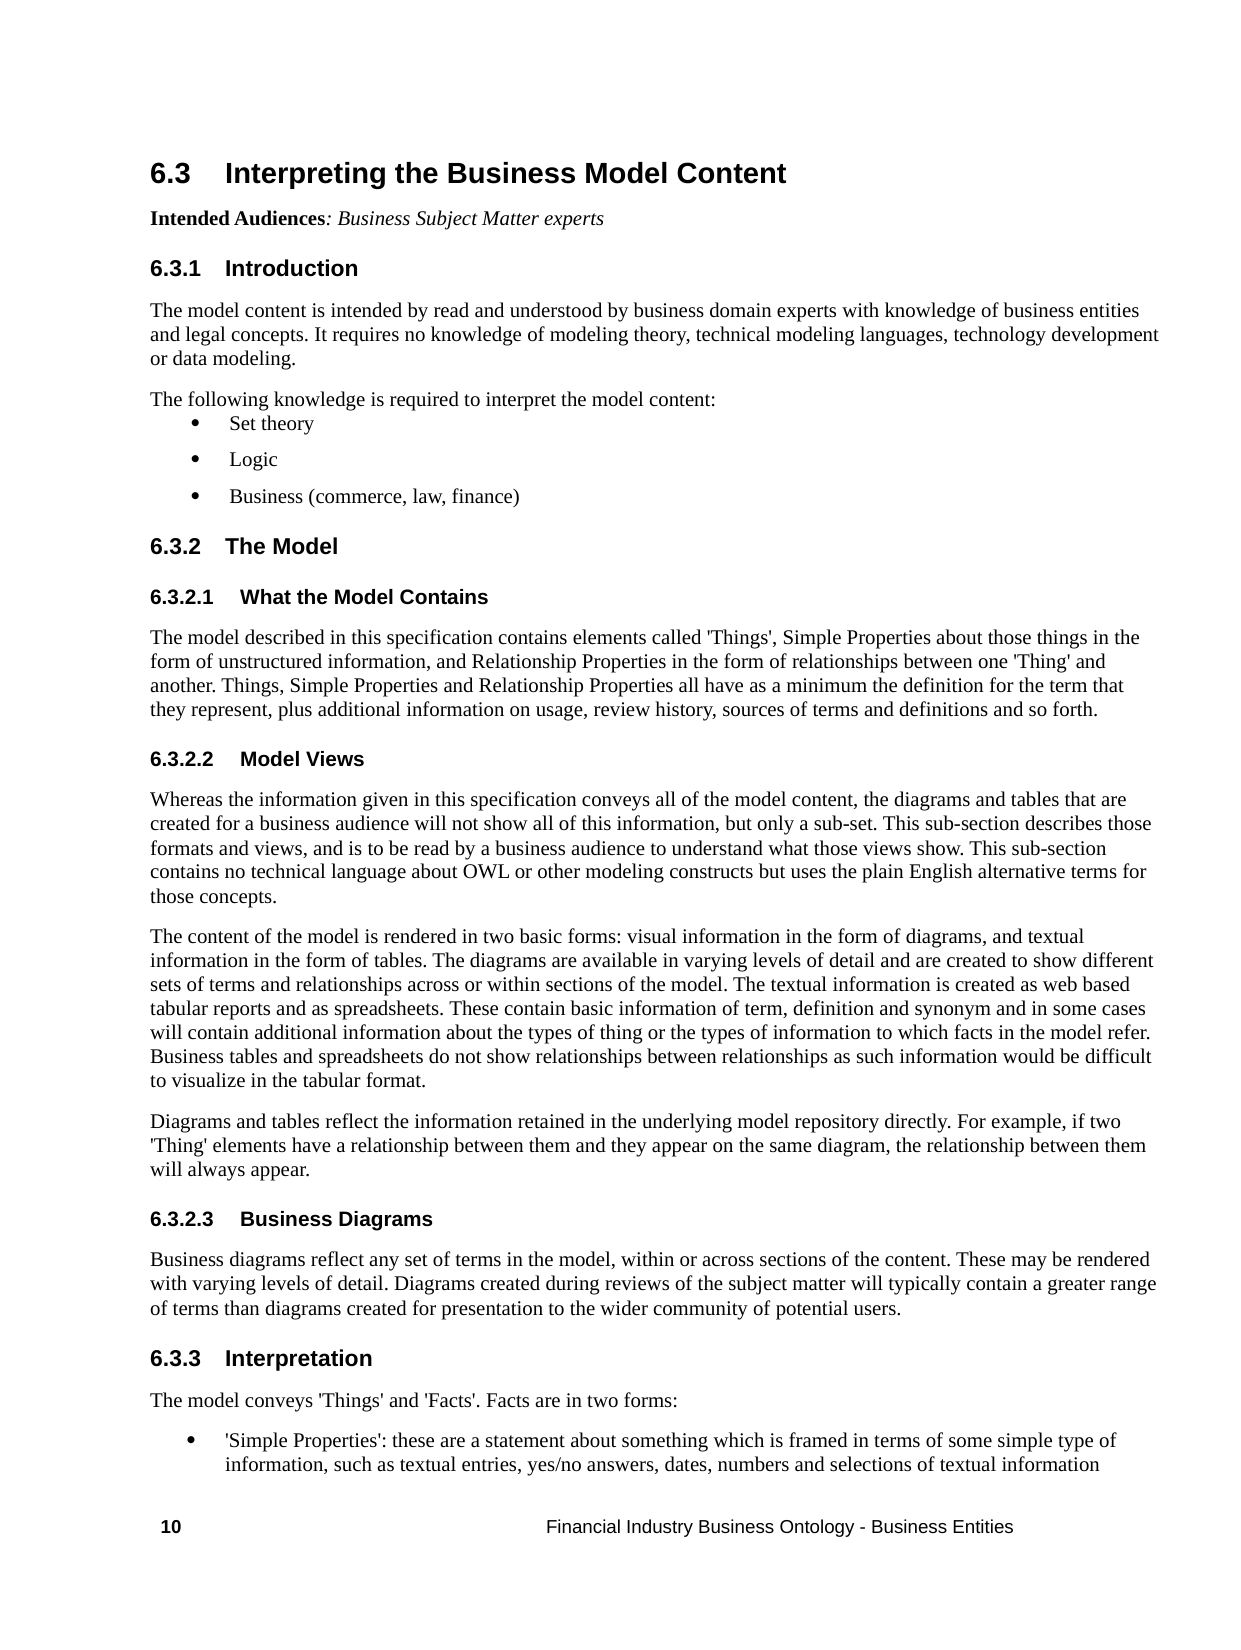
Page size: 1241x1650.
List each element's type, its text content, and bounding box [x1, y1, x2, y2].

text The following knowledge is required to interpret the model content: [150, 387, 1165, 411]
list Logic [192, 447, 1165, 471]
list Business (commerce, law, finance) [192, 484, 1165, 508]
text Intended Audiences: Business Subject Matter experts [150, 206, 1165, 230]
subtitle 6.3.1 Introduction [150, 255, 1165, 281]
text Diagrams and tables reflect the information retained in the underlying model repository directly. For example, if two 'Thing' elements have a relationship between them and they appear on the same diagram, the relationship between them will always appear. [150, 1109, 1165, 1181]
subtitle 6.3.2 The Model [150, 533, 1165, 559]
list 'Simple Properties': these are a statement about something which is framed in terms of some simple type of information, such as textual entries, yes/no answers, dates, numbers and selections of textual information [187, 1428, 1165, 1476]
text Whereas the information given in this specification conveys all of the model content, the diagrams and tables that are created for a business audience will not show all of this information, but only a sub-set. This sub-section describes those formats and views, and is to be read by a business audience to understand what those views show. This sub-section contains no technical language about OWL or other modeling constructs but uses the plain English alternative terms for those concepts. [150, 787, 1165, 908]
subtitle 6.3 Interpreting the Business Model Content [150, 156, 1165, 189]
text Business diagrams reflect any set of terms in the model, within or across sections of the content. These may be rendered with varying levels of detail. Diagrams created during reviews of the subject matter will typically contain a greater range of terms than diagrams created for presentation to the wider community of potential users. [150, 1247, 1165, 1319]
list Set theory [192, 411, 1165, 435]
subtitle 6.3.2.2 Model Views [150, 747, 1165, 771]
text The model content is intended by read and understood by business domain experts with knowledge of business entities and legal concepts. It requires no knowledge of modeling theory, technical modeling languages, technology development or data modeling. [150, 298, 1165, 370]
subtitle 6.3.3 Interpretation [150, 1344, 1165, 1371]
text The model conveys 'Things' and 'Facts'. Facts are in two forms: [150, 1387, 1165, 1412]
subtitle 6.3.2.3 Business Diagrams [150, 1207, 1165, 1231]
text The content of the model is rendered in two basic forms: visual information in the form of diagrams, and textual information in the form of tables. The diagrams are available in varying levels of detail and are created to show different sets of terms and relationships across or within sections of the model. The textual information is created as web based tabular reports and as spreadsheets. These contain basic information of term, definition and synonym and in some cases will contain additional information about the types of thing or the types of information to which facts in the model refer. Business tables and spreadsheets do not show relationships between relationships as such information would be difficult to visualize in the tabular format. [150, 924, 1165, 1092]
subtitle 6.3.2.1 What the Model Contains [150, 585, 1165, 609]
text The model described in this specification contains elements called 'Things', Simple Properties about those things in the form of unstructured information, and Relationship Properties in the form of relationships between one 'Thing' and another. Things, Simple Properties and Relationship Properties all have as a minimum the definition for the term that they represent, plus additional information on usage, review history, sources of terms and definitions and so forth. [150, 625, 1165, 721]
